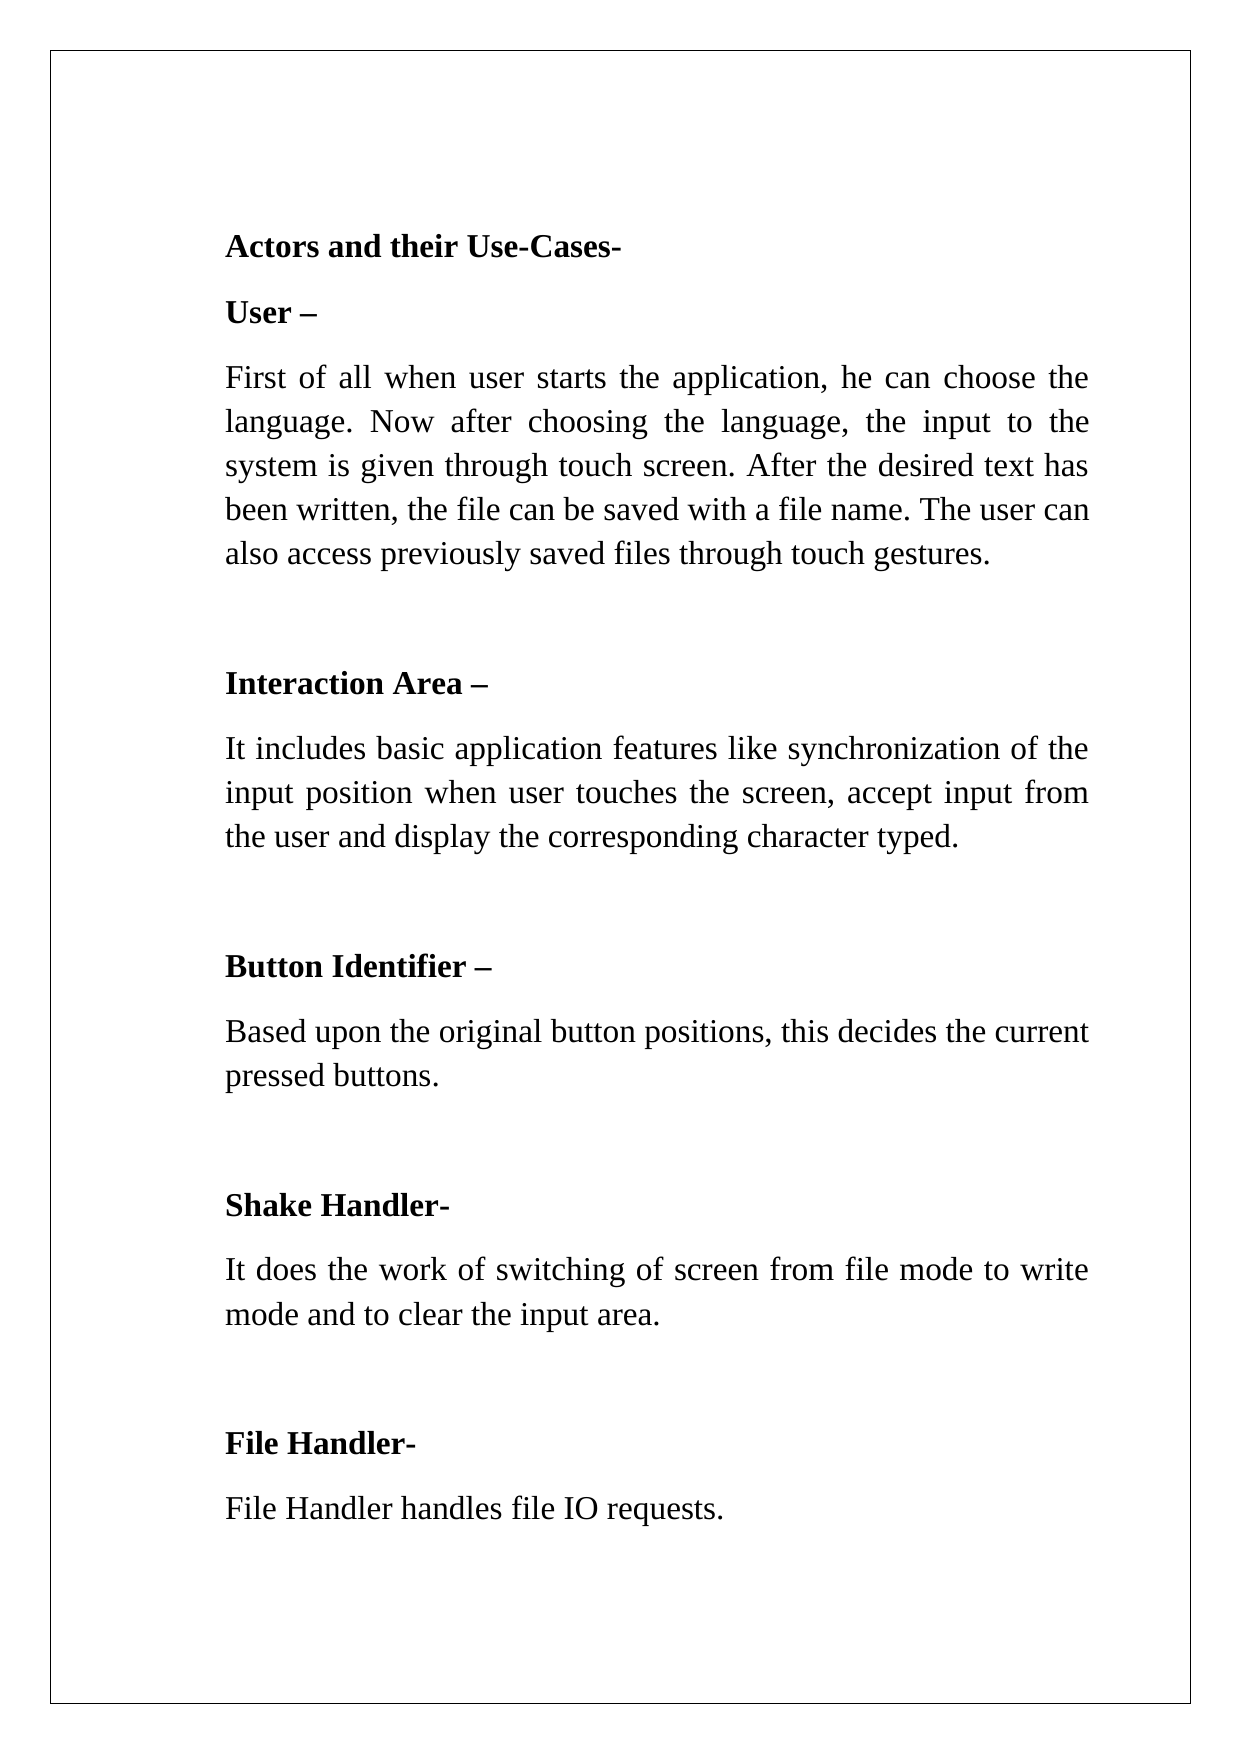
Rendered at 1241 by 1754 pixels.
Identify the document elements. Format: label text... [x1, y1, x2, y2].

text File Handler- [225, 1423, 1090, 1462]
text File Handler handles file IO requests. [225, 1488, 1090, 1527]
text Shake Handler- [225, 1185, 1090, 1223]
text It includes basic application features like synchronization of the input position when user touches the screen, accept input from the user and display the corresponding character typed. [225, 728, 1090, 854]
text User – [150, 292, 1090, 331]
text Based upon the original button positions, this decides the current pressed buttons. [225, 1011, 1090, 1093]
text Button Identifier – [225, 946, 1090, 984]
text Interaction Area – [225, 663, 1090, 702]
text First of all when user starts the application, he can choose the language. Now after choosing the language, the input to the system is given through touch screen. After the desired text has been written, the file can be saved with a file name. The user can also access previously saved files through touch gestures. [225, 357, 1090, 572]
text Actors and their Use-Cases- [150, 226, 1090, 264]
text It does the work of switching of screen from file mode to write mode and to clear the input area. [225, 1250, 1090, 1332]
